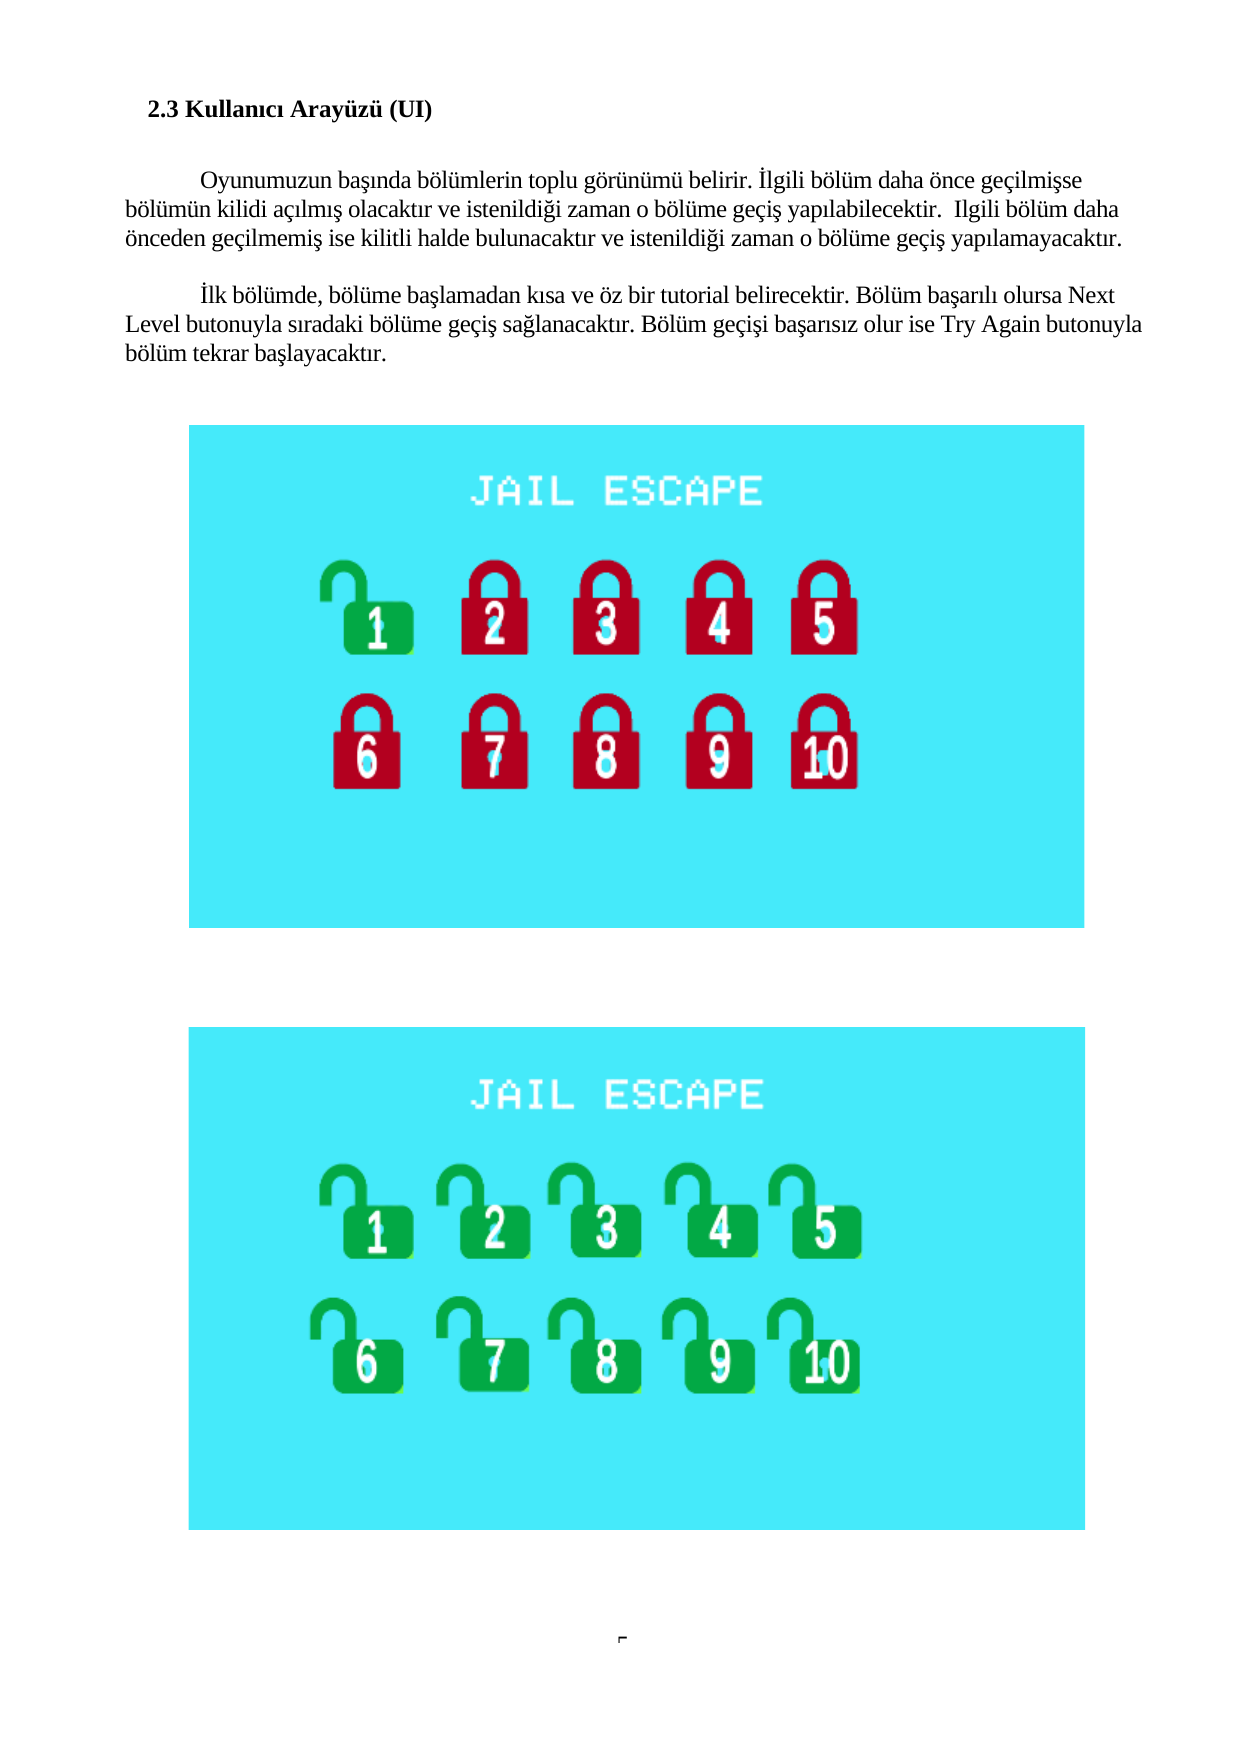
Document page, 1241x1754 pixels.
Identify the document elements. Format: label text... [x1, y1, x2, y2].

text İlk bölümde, bölüme başlamadan kısa ve öz bir tutorial belirecektir. Bölüm başarılı olursa Next Level butonuyla sıradaki bölüme geçiş sağlanacaktır. Bölüm geçişi başarısız olur ise Try Again butonuyla bölüm tekrar başlayacaktır. [125, 281, 1148, 367]
picture [189, 425, 1085, 928]
text Oyunumuzun başında bölümlerin toplu görünümü belirir. İlgili bölüm daha önce geçilmişse bölümün kilidi açılmış olacaktır ve istenildiği zaman o bölüme geçiş yapılabilecektir. Ilgili bölüm daha önceden geçilmemiş ise kilitli halde bulunacaktır ve istenildiği zaman o bölüme geçiş yapılamayacaktır. [125, 166, 1148, 252]
subtitle 2.3 Kullanıcı Arayüzü (UI) [147, 94, 1148, 122]
picture [188, 1027, 1085, 1530]
